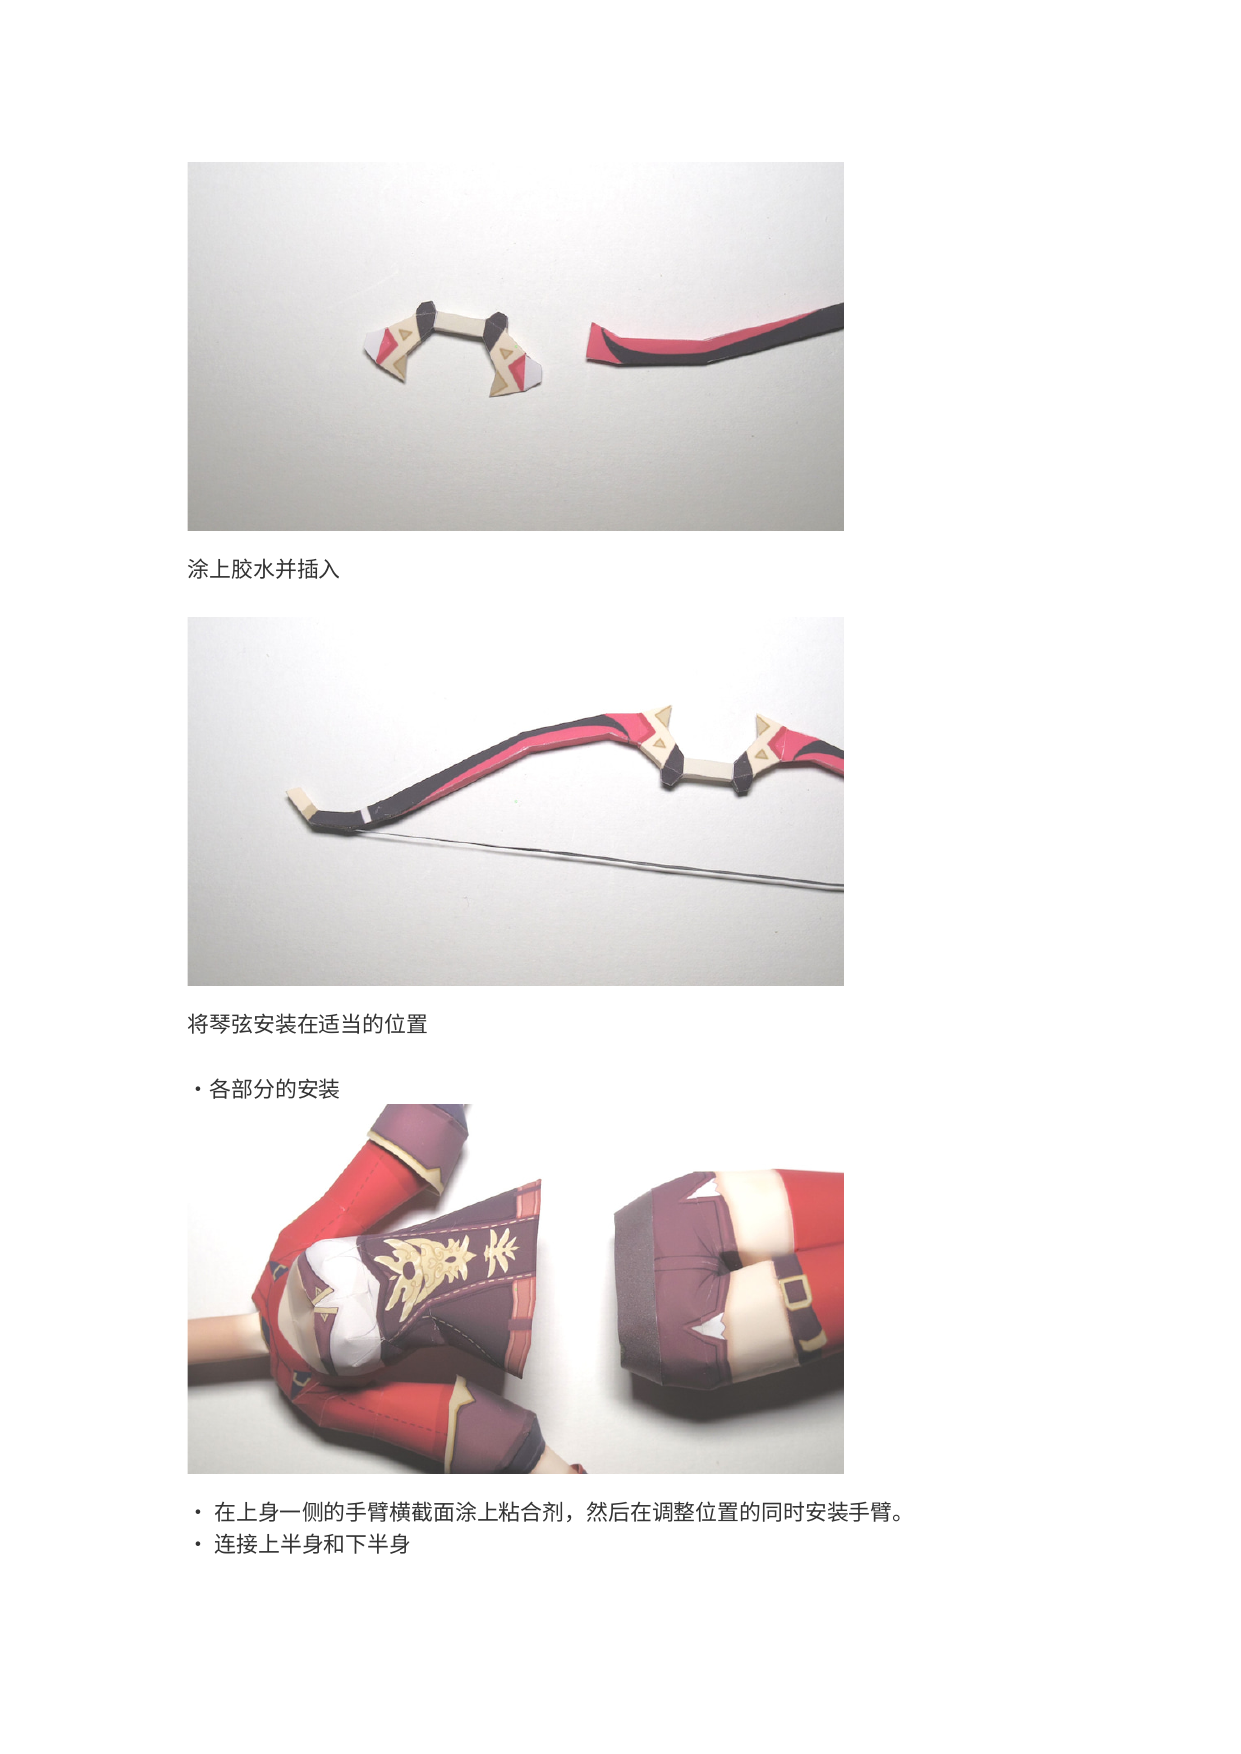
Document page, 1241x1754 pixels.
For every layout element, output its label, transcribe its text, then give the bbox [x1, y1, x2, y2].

text ・ 连接上半身和下半身 [187, 1527, 1053, 1559]
text 涂上胶水并插入 [187, 552, 1053, 584]
picture [187, 1104, 844, 1474]
text ・各部分的安装 [187, 1072, 1053, 1104]
text 将琴弦安装在适当的位置 [187, 1007, 1053, 1039]
text ・ 在上身一侧的手臂横截面涂上粘合剂，然后在调整位置的同时安装手臂。 [187, 1494, 1053, 1527]
picture [187, 162, 844, 531]
picture [187, 617, 844, 986]
